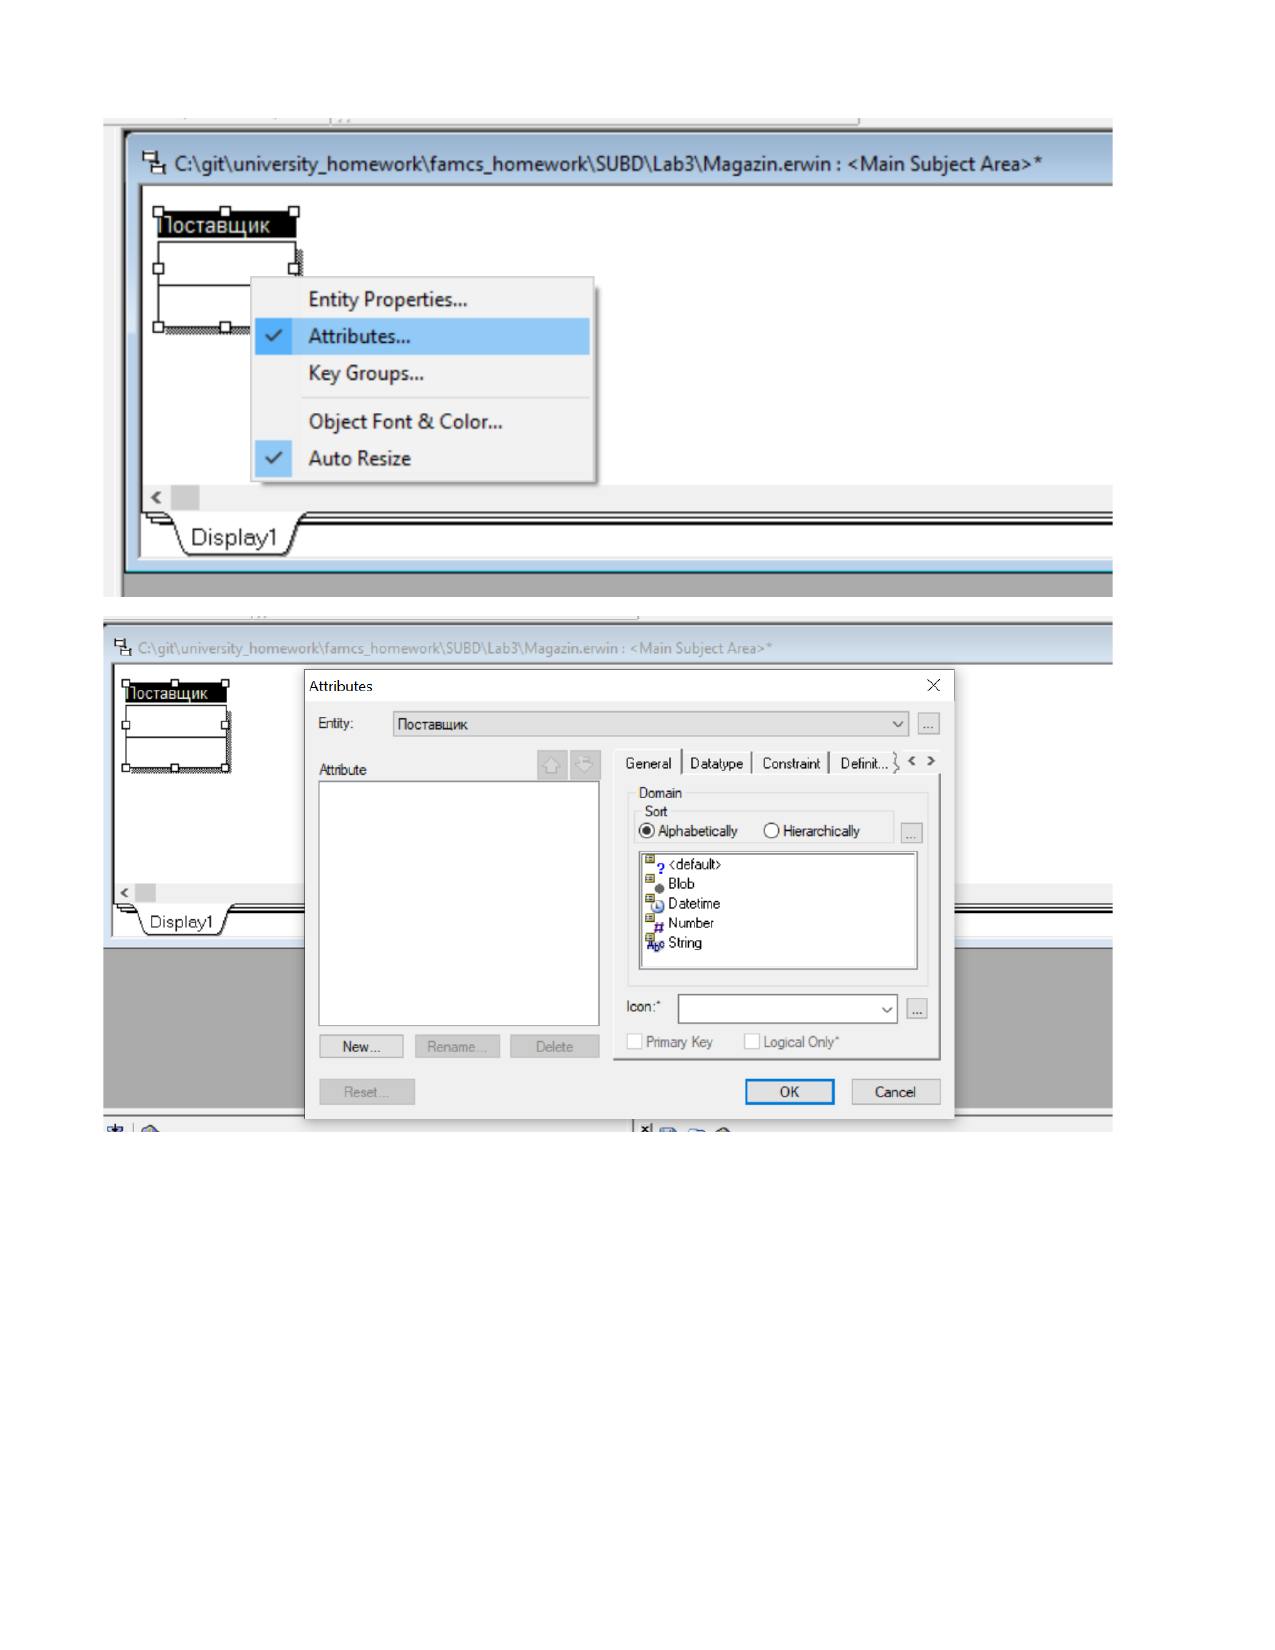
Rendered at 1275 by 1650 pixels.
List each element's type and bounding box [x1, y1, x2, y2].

picture [103, 118, 1113, 597]
picture [103, 616, 1113, 1132]
